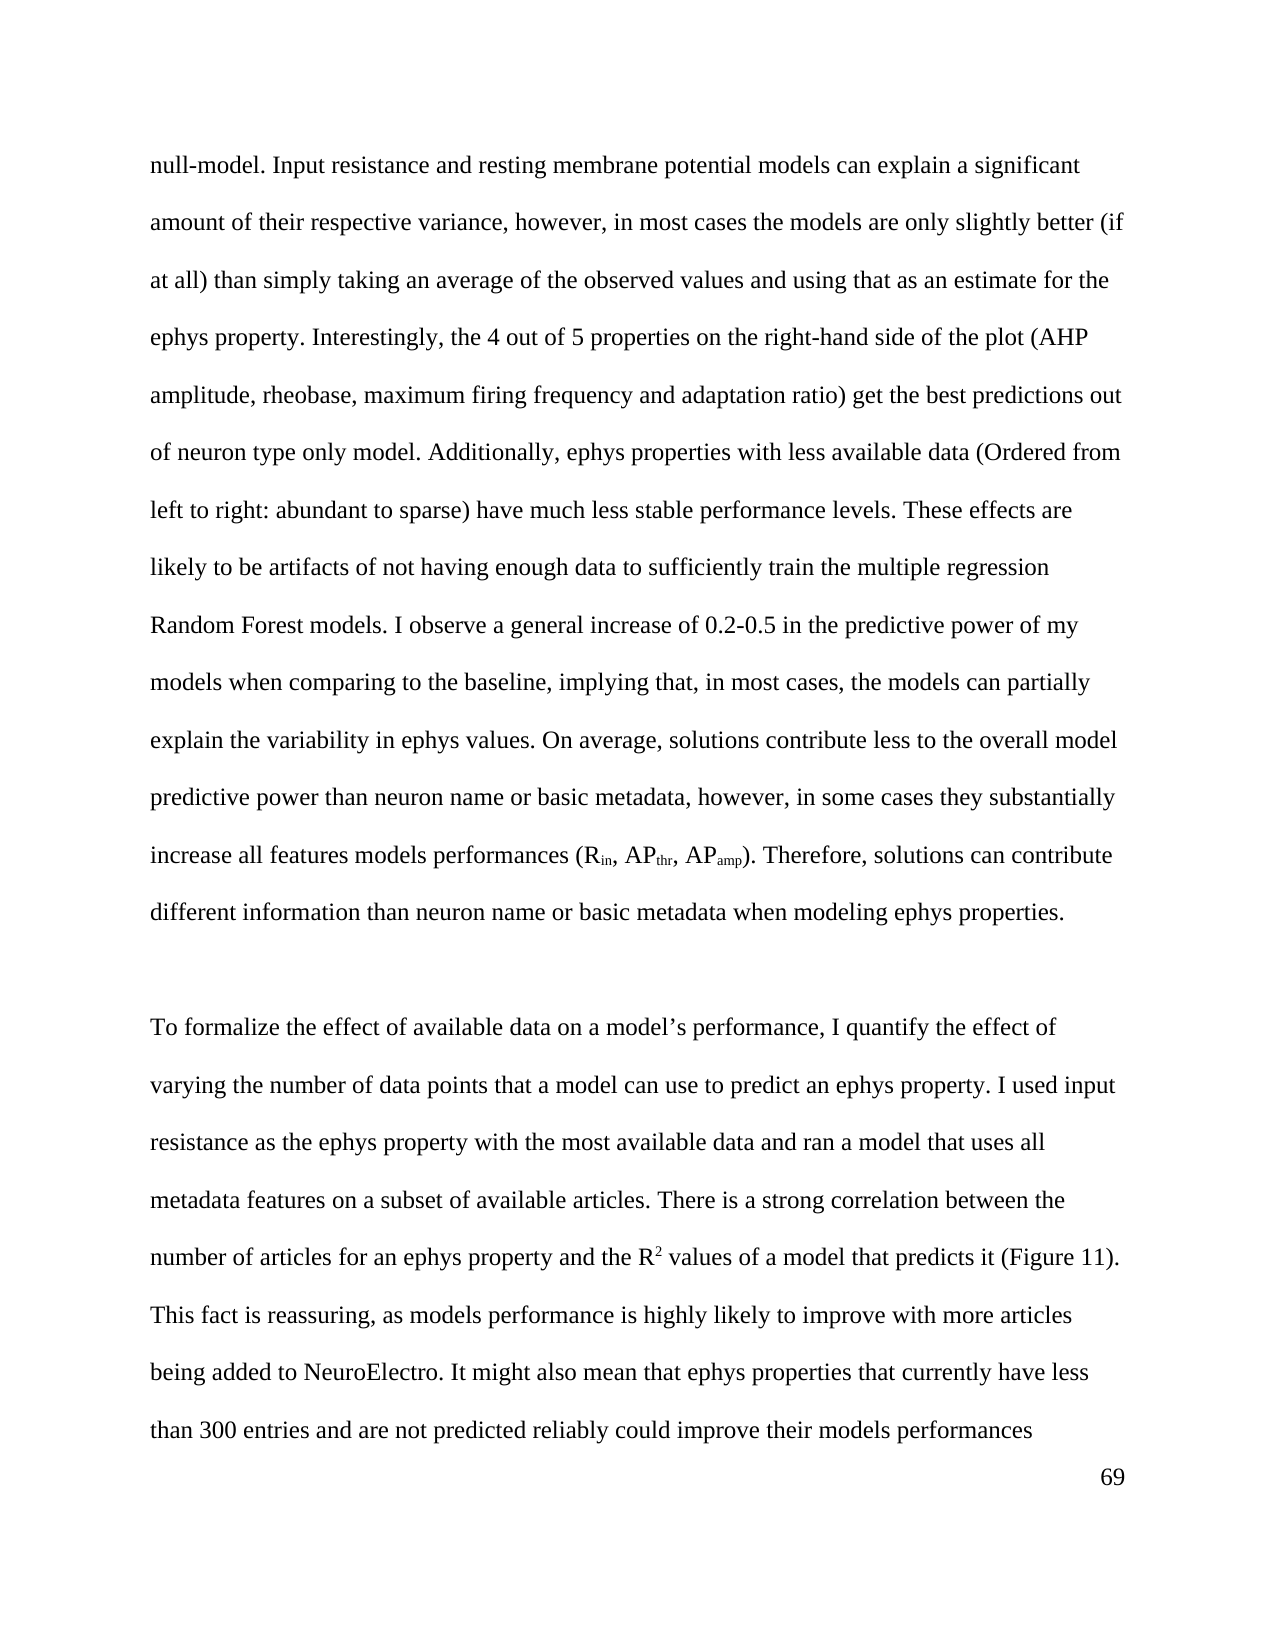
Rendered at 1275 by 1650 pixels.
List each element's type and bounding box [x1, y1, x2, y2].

text [150, 150, 1125, 926]
text [150, 1012, 1125, 1444]
